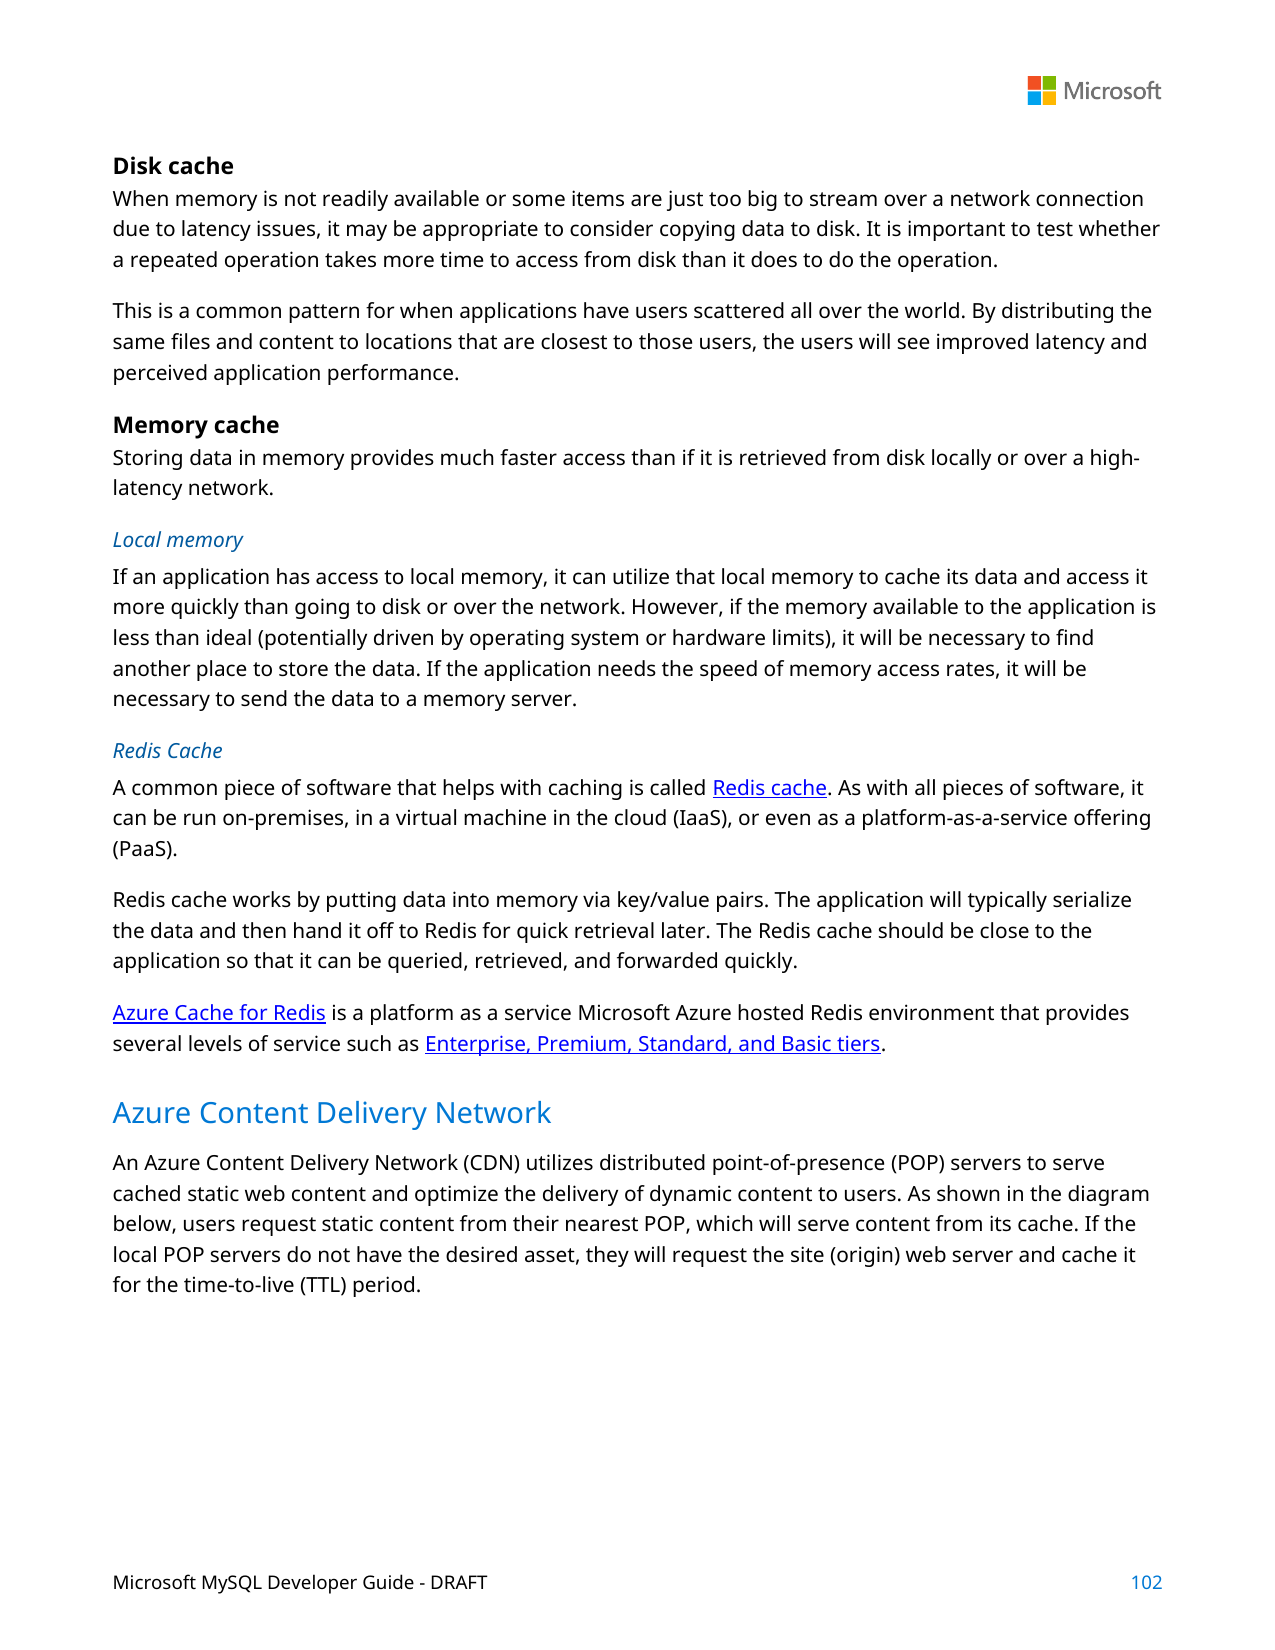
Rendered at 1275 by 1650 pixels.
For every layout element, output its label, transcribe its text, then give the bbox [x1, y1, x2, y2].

subtitle Memory cache [112, 409, 1162, 440]
text A common piece of software that helps with caching is called Redis cache. As with all pieces of software, it can be run on-premises, in a virtual machine in the cloud (IaaS), or even as a platform-as-a-service offering (PaaS). [112, 773, 1162, 862]
subtitle Disk cache [112, 150, 1162, 181]
text Storing data in memory provides much faster access than if it is retrieved from disk locally or over a high-latency network. [112, 443, 1162, 502]
text Redis cache works by putting data into memory via key/value pairs. The application will typically serialize the data and then hand it off to Redis for quick retrieval later. The Redis cache should be close to the application so that it can be queried, retrieved, and forwarded quickly. [112, 885, 1162, 975]
text Azure Cache for Redis is a platform as a service Microsoft Azure hosted Redis environment that provides several levels of service such as Enterprise, Premium, Standard, and Basic tiers. [112, 998, 1162, 1057]
text An Azure Content Delivery Network (CDN) utilizes distributed point-of-presence (POP) servers to serve cached static web content and optimize the delivery of dynamic content to users. As shown in the diagram below, users request static content from their nearest POP, which will serve content from its cache. If the local POP servers do not have the desired asset, they will request the site (origin) web server and cache it for the time-to-live (TTL) period. [112, 1148, 1162, 1299]
text When memory is not readily available or some items are just too big to stream over a network connection due to latency issues, it may be appropriate to consider copying data to disk. It is important to test whether a repeated operation takes more time to access from disk than it does to do the operation. [112, 184, 1162, 273]
subtitle Redis Cache [112, 736, 1162, 764]
text If an application has access to local memory, it can utilize that local memory to cache its data and access it more quickly than going to disk or over the network. However, if the memory available to the application is less than ideal (potentially driven by operating system or hardware limits), it will be necessary to find another place to store the data. If the application needs the speed of memory access rates, it will be necessary to send the data to a memory server. [112, 562, 1162, 713]
subtitle Azure Content Delivery Network [112, 1093, 1162, 1132]
subtitle Local memory [112, 525, 1162, 553]
text This is a common pattern for when applications have users scattered all over the world. By distributing the same files and content to locations that are closest to those users, the users will see improved latency and perceived application performance. [112, 296, 1162, 386]
picture [1026, 75, 1163, 107]
